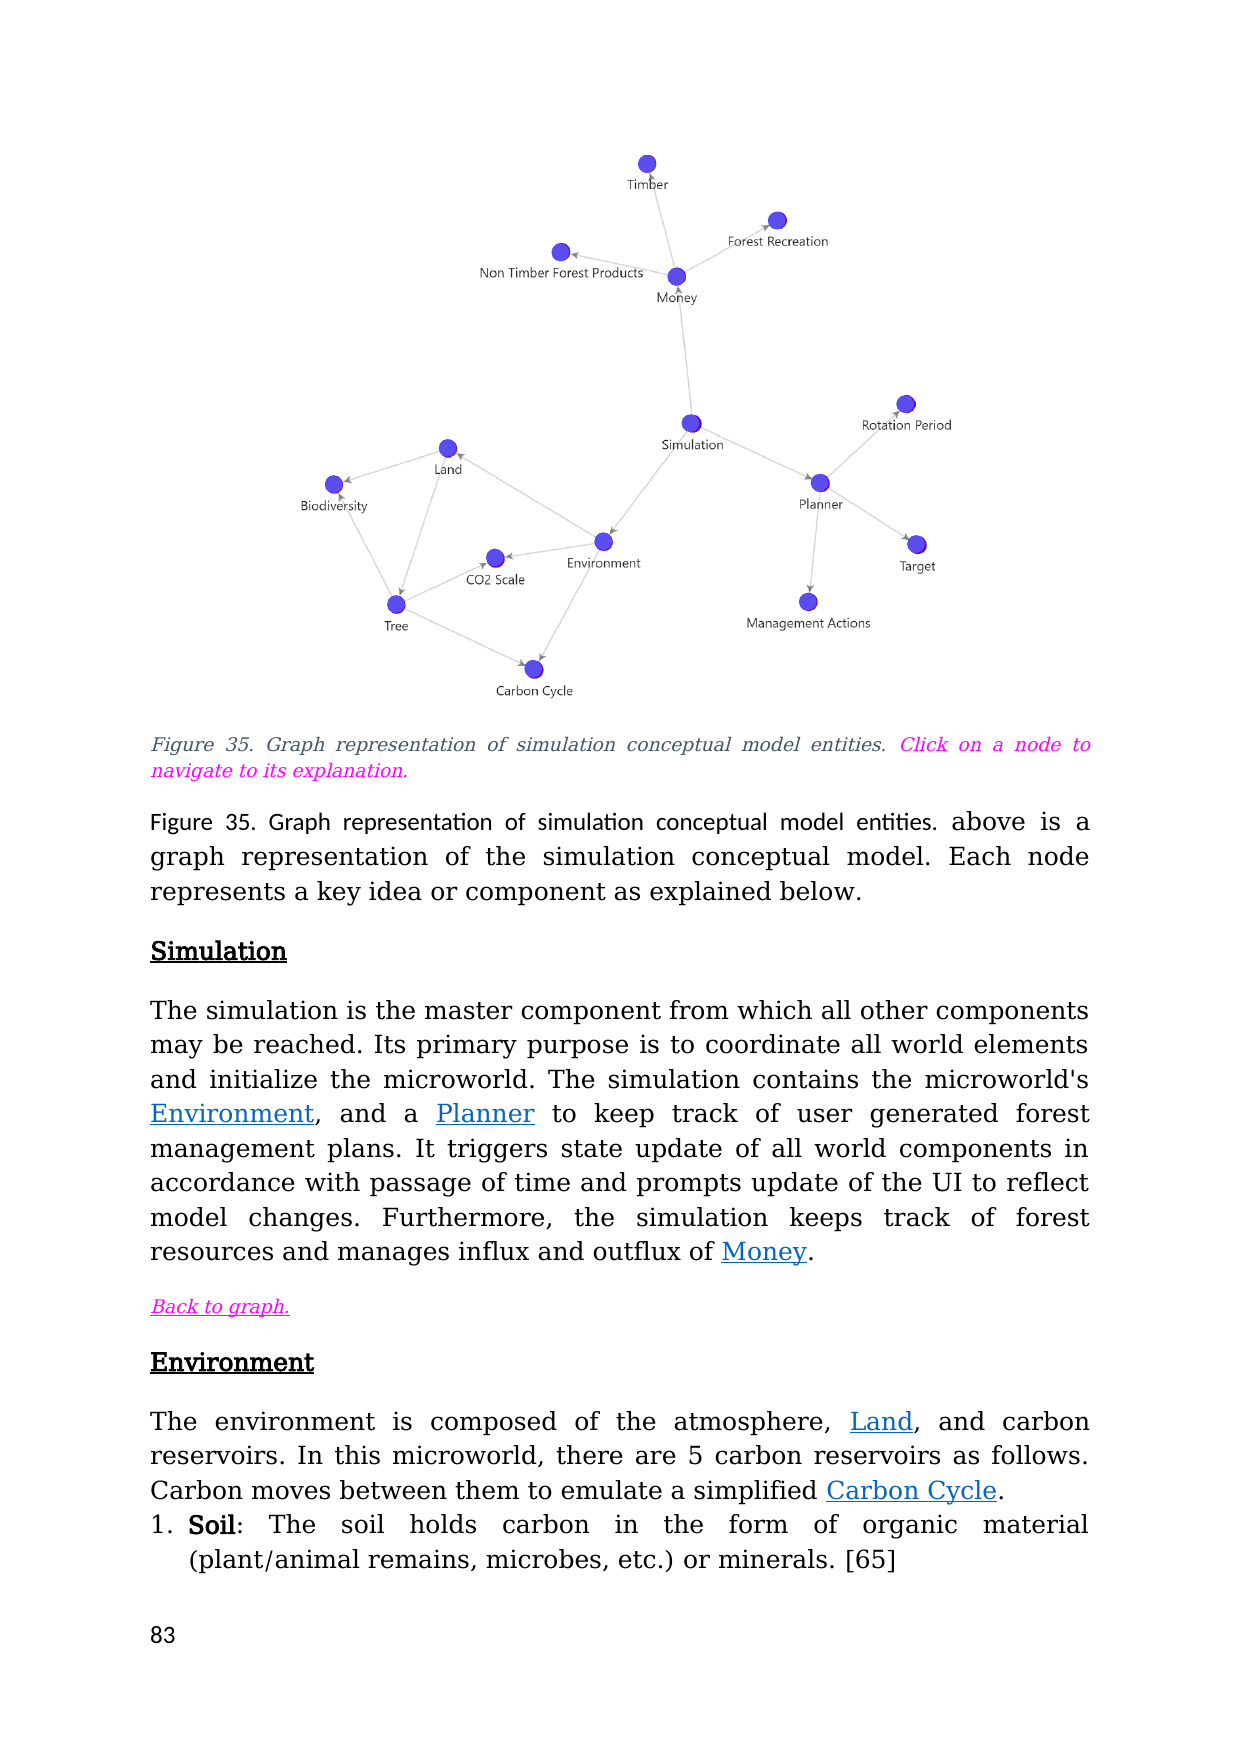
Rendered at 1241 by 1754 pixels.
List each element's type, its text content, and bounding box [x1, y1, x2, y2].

subtitle Simulation [150, 935, 1090, 965]
text Figure 35. Graph representation of simulation conceptual model entities. Click on a node to navigate to its explanation. [150, 733, 1090, 781]
text The simulation is the master component from which all other components may be reached. Its primary purpose is to coordinate all world elements and initialize the microworld. The simulation contains the microworld's Environment, and a Planner to keep track of user generated forest management plans. It triggers state update of all world components in accordance with passage of time and prompts update of the UI to reflect model changes. Furthermore, the simulation keeps track of forest resources and manages influx and outflux of Money. [150, 994, 1090, 1266]
text Back to graph. [150, 1295, 1090, 1318]
picture [285, 150, 956, 704]
list Soil: The soil holds carbon in the form of organic material (plant/animal remains, microbes, etc.) or minerals. [65] [150, 1509, 1090, 1573]
text Figure 35. Graph representation of simulation conceptual model entities. above is a graph representation of the simulation conceptual model. Each node represents a key idea or component as explained below. [150, 805, 1090, 905]
text The environment is composed of the atmosphere, Land, and carbon reservoirs. In this microworld, there are 5 carbon reservoirs as follows. Carbon moves between them to emulate a simplified Carbon Cycle. [150, 1406, 1090, 1504]
subtitle Environment [150, 1346, 1090, 1376]
